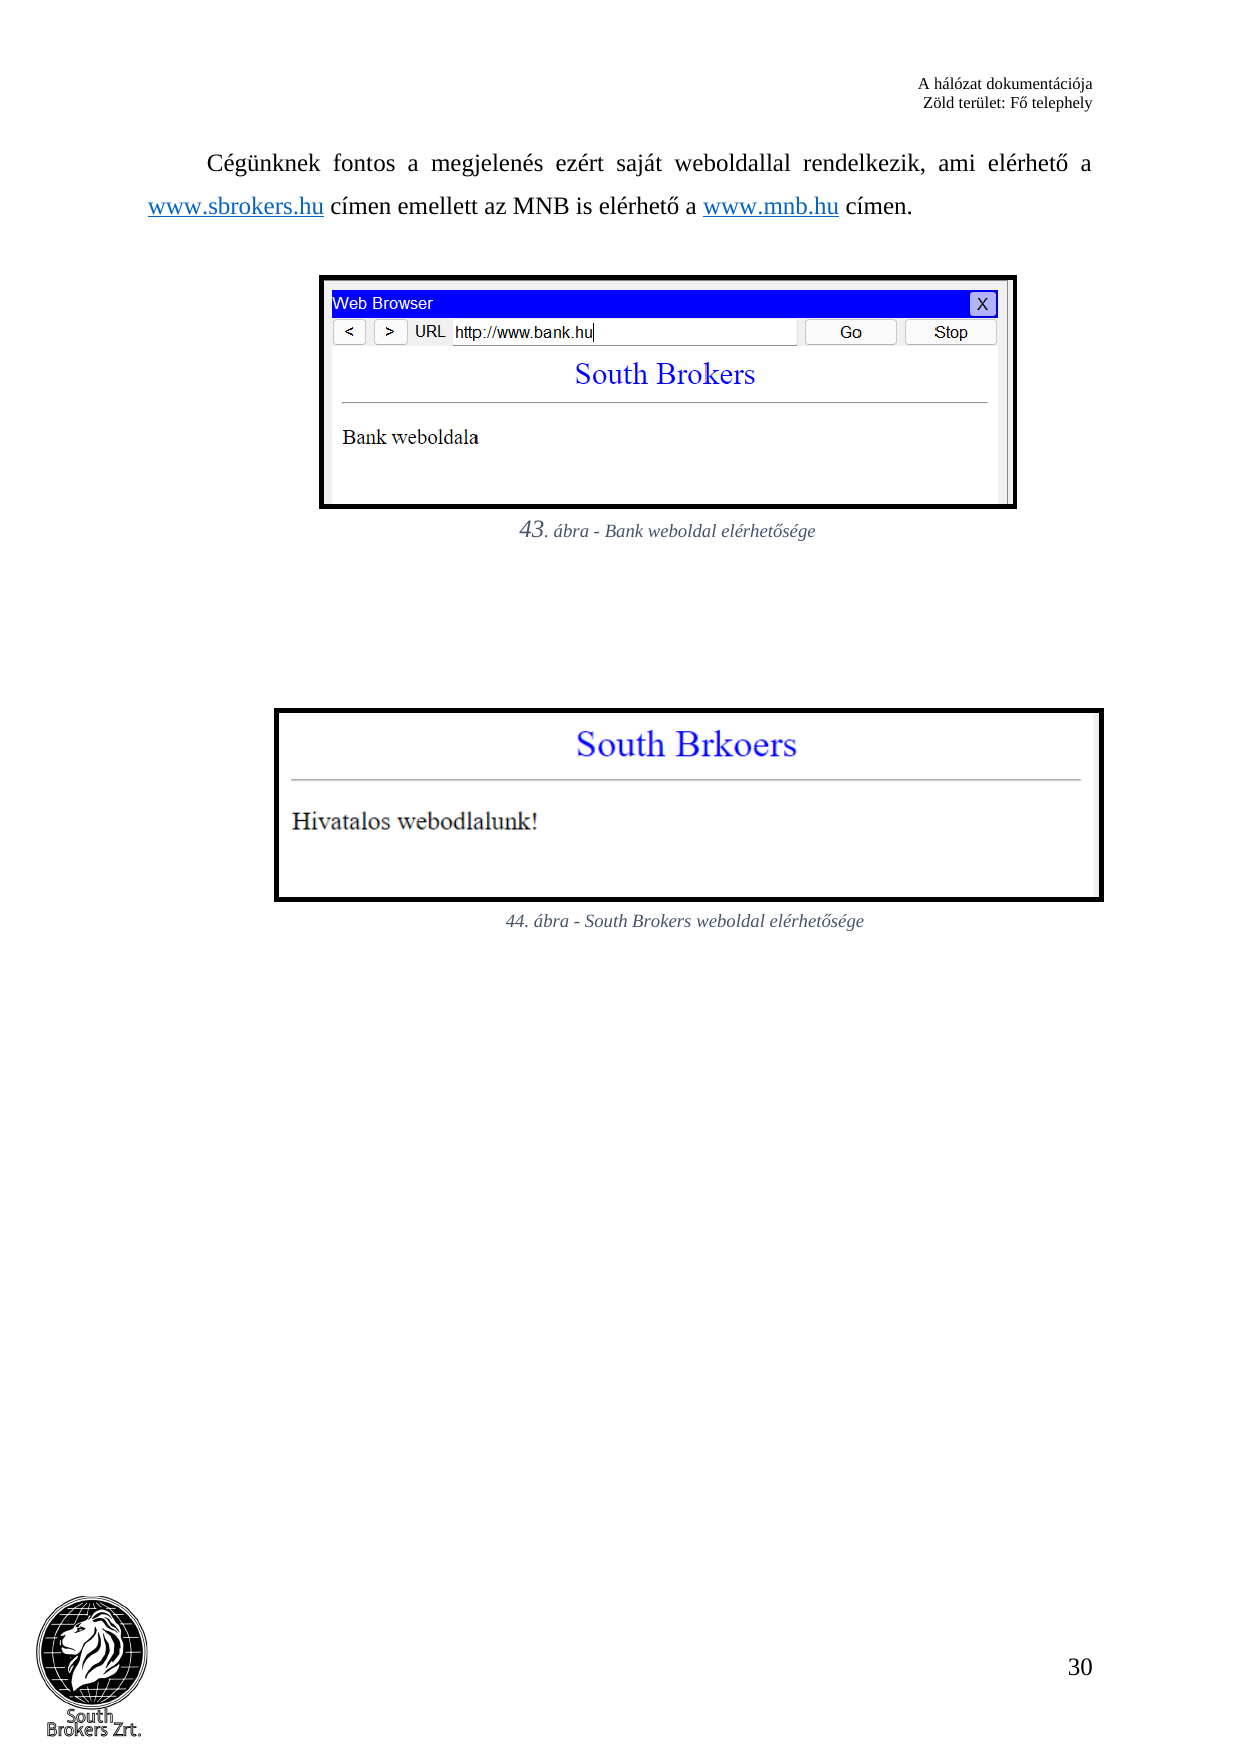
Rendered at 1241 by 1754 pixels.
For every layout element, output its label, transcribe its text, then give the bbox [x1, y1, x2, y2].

picture [36, 1596, 148, 1739]
picture [324, 280, 1013, 504]
text Cégünknek fontos a megjelenés ezért saját weboldallal rendelkezik, ami elérhető a www.sbrokers.hu címen emellett az MNB is elérhető a www.mnb.hu címen. [148, 148, 1093, 219]
picture [279, 713, 1099, 897]
